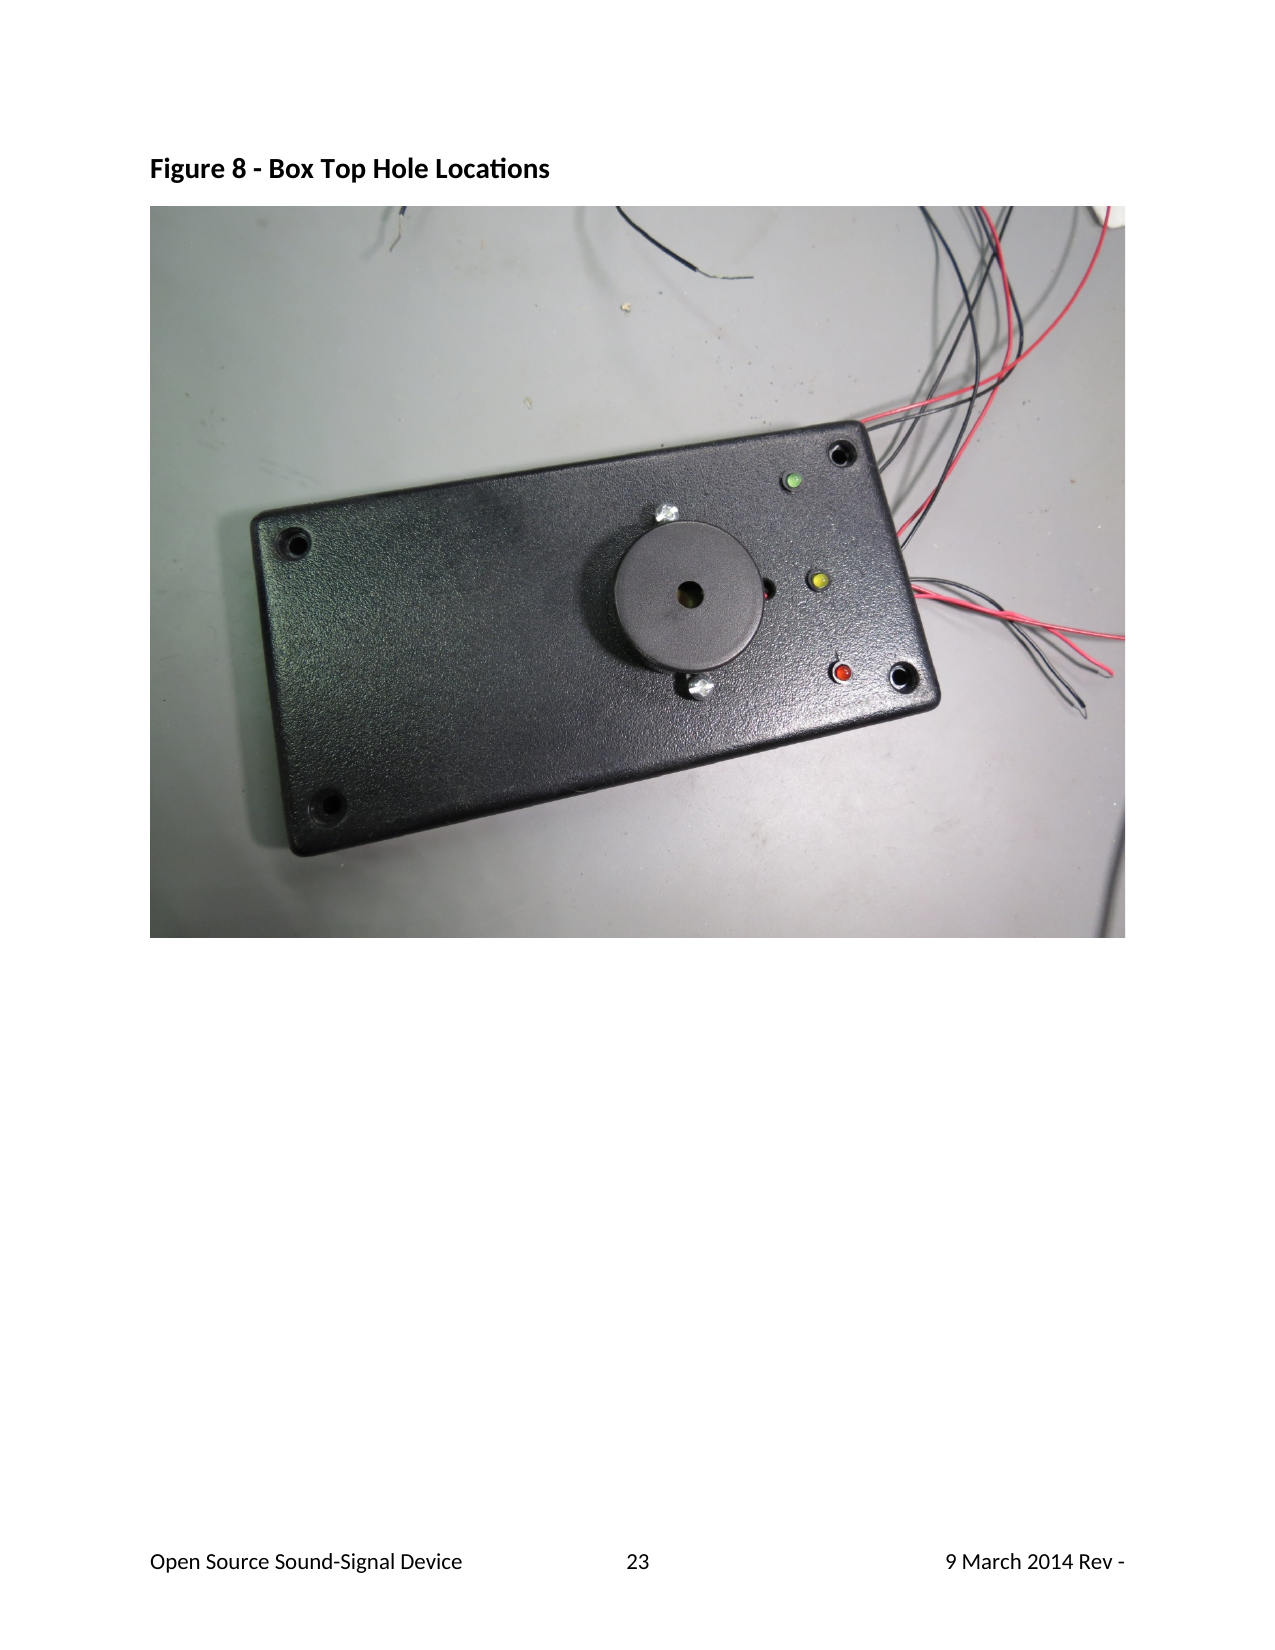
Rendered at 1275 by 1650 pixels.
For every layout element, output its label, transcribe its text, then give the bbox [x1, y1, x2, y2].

text Figure 8 - Box Top Hole Locations [150, 150, 1125, 186]
picture [150, 206, 1125, 938]
